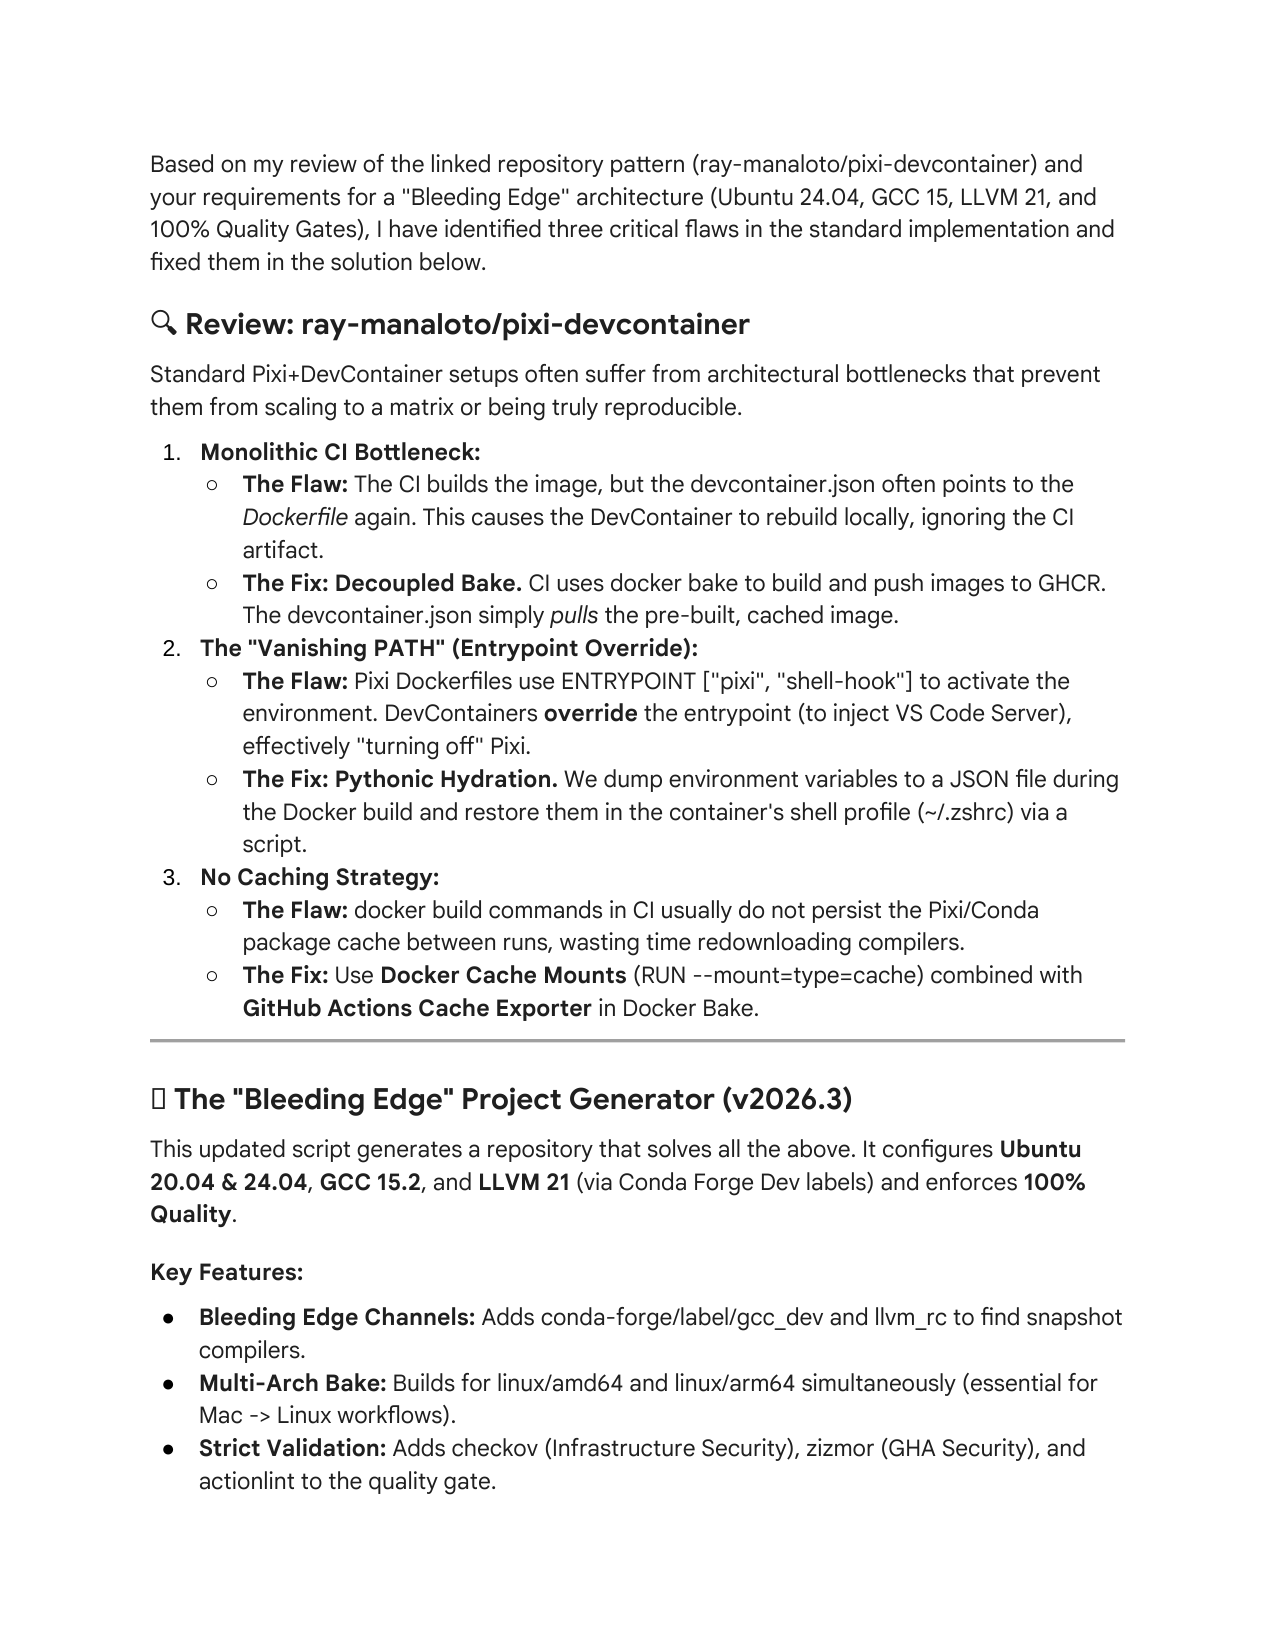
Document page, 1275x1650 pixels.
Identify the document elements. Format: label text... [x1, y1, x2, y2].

text Standard Pixi+DevContainer setups often suffer from architectural bottlenecks that prevent them from scaling to a matrix or being truly reproducible. [150, 360, 1125, 421]
list The Fix: Use Docker Cache Mounts (RUN --mount=type=cache) combined with GitHub Actions Cache Exporter in Docker Bake. [205, 961, 1125, 1023]
list Monolithic CI Bottleneck: [162, 438, 1125, 467]
list Bleeding Edge Channels: Adds conda-forge/label/gcc_dev and llvm_rc to find snapshot compilers. [161, 1303, 1125, 1365]
list No Caching Strategy: [162, 863, 1125, 892]
subtitle 🔍 Review: ray-manaloto/pixi-devcontainer [150, 306, 1125, 342]
list The Flaw: Pixi Dockerfiles use ENTRYPOINT ["pixi", "shell-hook"] to activate the environment. DevContainers override the entrypoint (to inject VS Code Server), effectively "turning off" Pixi. [205, 667, 1125, 761]
list The Flaw: The CI builds the image, but the devcontainer.json often points to the Dockerfile again. This causes the DevContainer to rebuild locally, ignoring the CI artifact. [205, 471, 1125, 565]
list Multi-Arch Bake: Builds for linux/amd64 and linux/arm64 simultaneously (essential for Mac -> Linux workflows). [161, 1369, 1125, 1430]
text This updated script generates a repository that solves all the above. It configures Ubuntu 20.04 & 24.04, GCC 15.2, and LLVM 21 (via Conda Forge Dev labels) and enforces 100% Quality. [150, 1135, 1125, 1229]
list The Flaw: docker build commands in CI usually do not persist the Pixi/Conda package cache between runs, wasting time redownloading compilers. [205, 896, 1125, 957]
text Key Features: [150, 1258, 1125, 1287]
text Based on my review of the linked repository pattern (ray-manaloto/pixi-devcontainer) and your requirements for a "Bleeding Edge" architecture (Ubuntu 24.04, GCC 15, LLVM 21, and 100% Quality Gates), I have identified three critical flaws in the standard implementation and fixed them in the solution below. [150, 150, 1125, 277]
list Strict Validation: Adds checkov (Infrastructure Security), zizmor (GHA Security), and actionlint to the quality gate. [161, 1434, 1125, 1496]
list The Fix: Pythonic Hydration. We dump environment variables to a JSON file during the Docker build and restore them in the container's shell profile (~/.zshrc) via a script. [205, 765, 1125, 859]
list The "Vanishing PATH" (Entrypoint Override): [162, 634, 1125, 663]
list The Fix: Decoupled Bake. CI uses docker bake to build and push images to GHCR. The devcontainer.json simply pulls the pre-built, cached image. [205, 569, 1125, 630]
subtitle 🚀 The "Bleeding Edge" Project Generator (v2026.3) [150, 1043, 1125, 1117]
